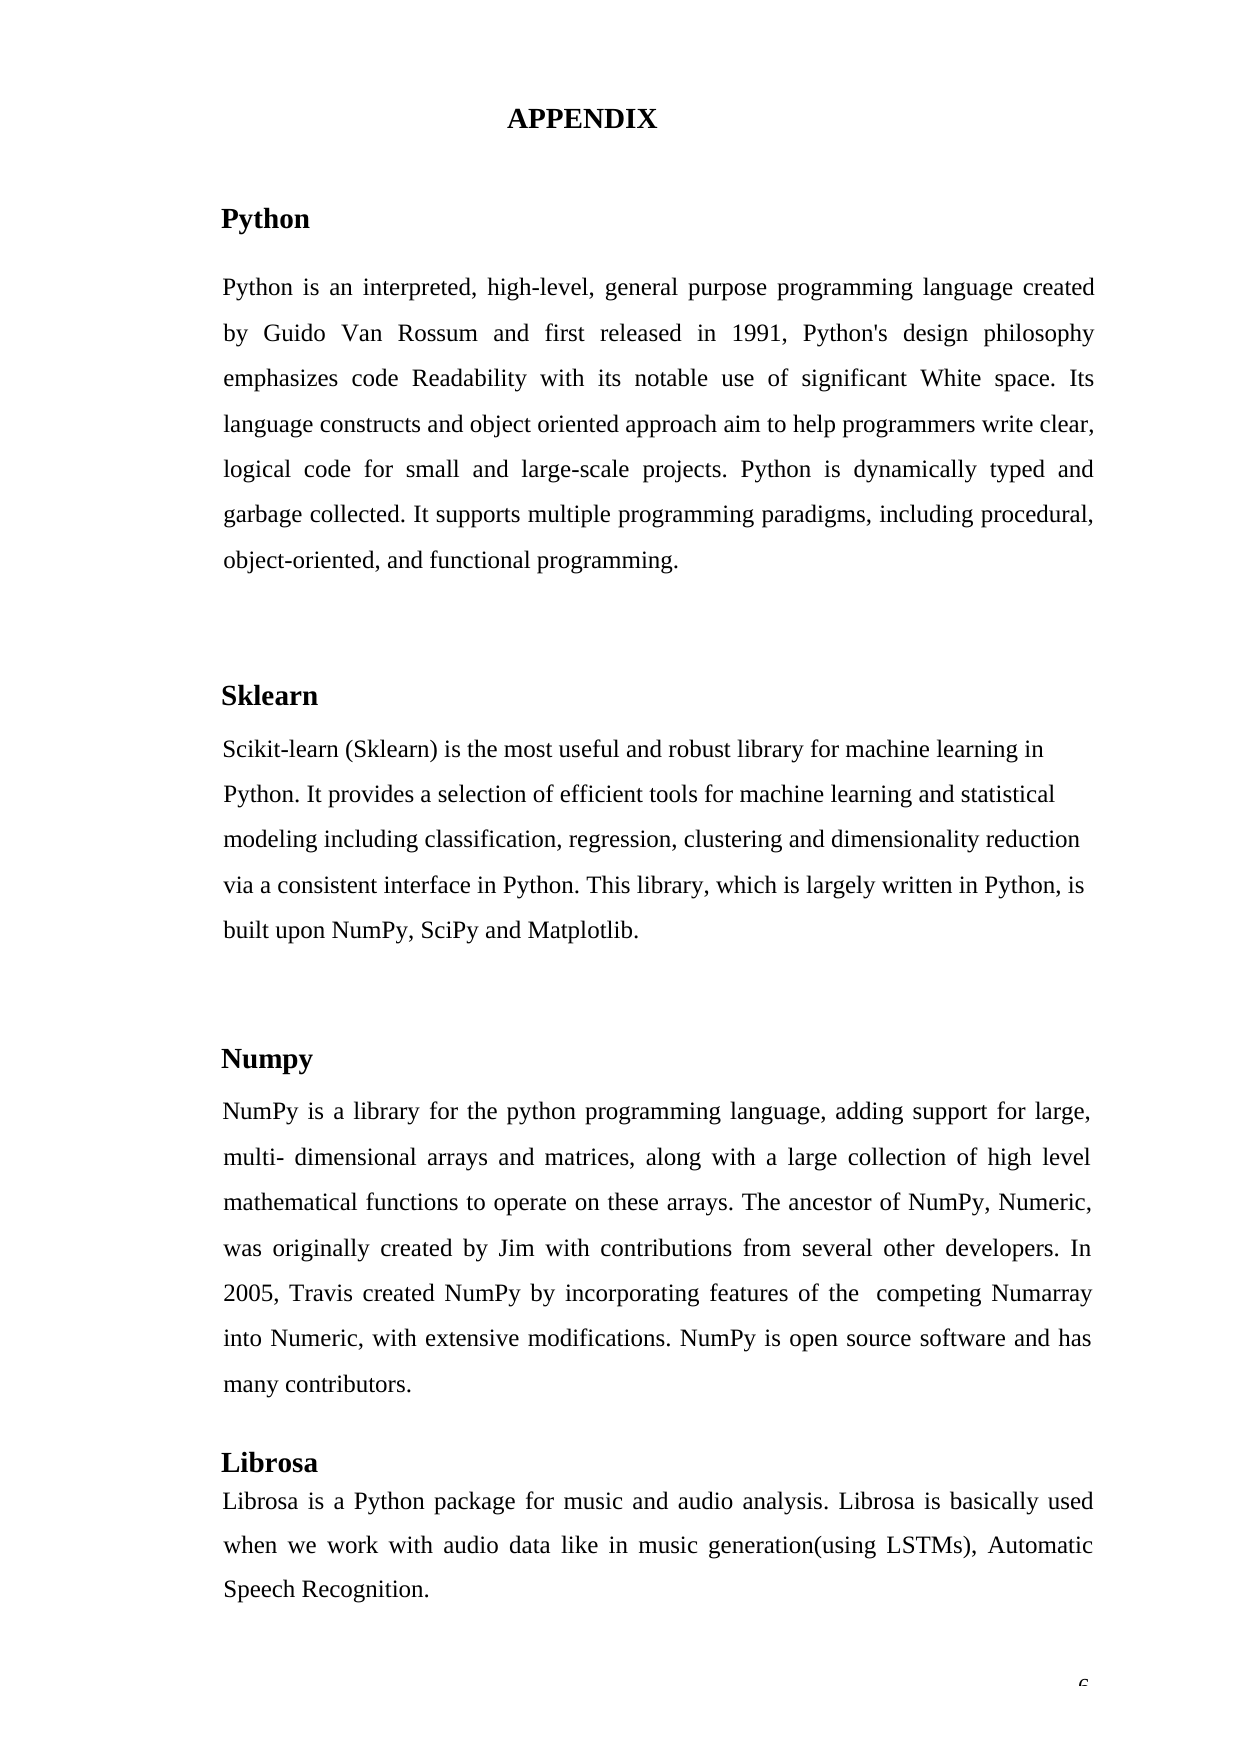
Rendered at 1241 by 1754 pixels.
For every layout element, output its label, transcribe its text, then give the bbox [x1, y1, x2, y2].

subtitle Sklearn [221, 678, 1173, 712]
text Python is an interpreted, high-level, general purpose programming language created by Guido Van Rossum and first released in 1991, Python's design philosophy emphasizes code Readability with its notable use of significant White space. Its language constructs and object oriented approach aim to help programmers write clear, logical code for small and large-scale projects. Python is dynamically typed and garbage collected. It supports multiple programming paradigms, including procedural, object-oriented, and functional programming. [222, 272, 1095, 574]
text Python [221, 201, 1173, 234]
text Librosa is a Python package for music and audio analysis. Librosa is basically used when we work with audio data like in music generation(using LSTMs), Automatic Speech Recognition. [222, 1486, 1094, 1603]
subtitle APPENDIX [229, 102, 935, 135]
subtitle Numpy [221, 1041, 1173, 1075]
subtitle Librosa [221, 1445, 1173, 1478]
text Scikit-learn (Sklearn) is the most useful and robust library for machine learning in Python. It provides a selection of efficient tools for machine learning and statistical modeling including classification, regression, clustering and dimensionality reduction via a consistent interface in Python. This library, which is largely written in Python, is built upon NumPy, SciPy and Matplotlib. [222, 734, 1087, 944]
text NumPy is a library for the python programming language, adding support for large, multi- dimensional arrays and matrices, along with a large collection of high level mathematical functions to operate on these arrays. The ancestor of NumPy, Numeric, was originally created by Jim with contributions from several other developers. In 2005, Travis created NumPy by incorporating features of the competing Numarray into Numeric, with extensive modifications. NumPy is open source software and has many contributors. [222, 1096, 1093, 1398]
